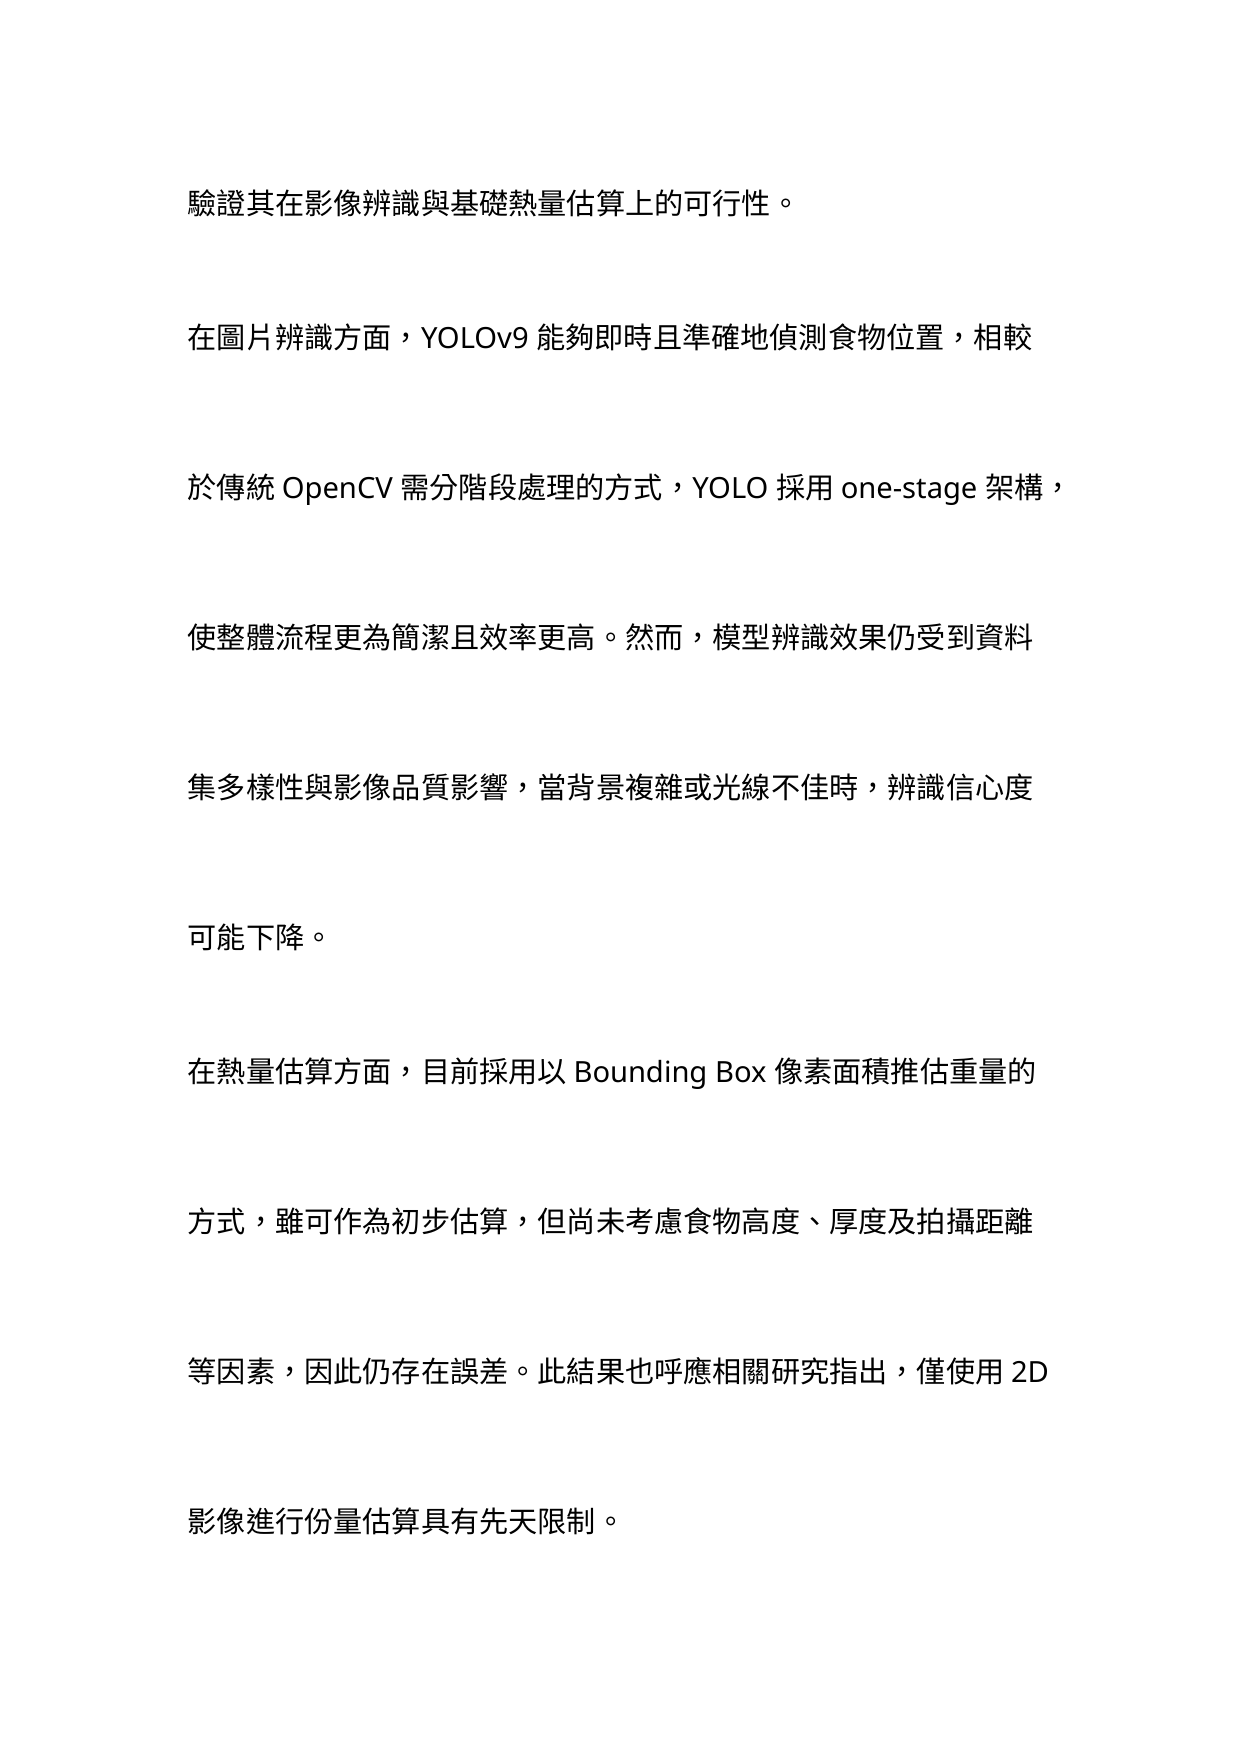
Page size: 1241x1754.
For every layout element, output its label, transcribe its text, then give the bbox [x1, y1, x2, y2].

text 在熱量估算方面，目前採用以 Bounding Box 像素面積推估重量的方式，雖可作為初步估算，但尚未考慮食物高度、厚度及拍攝距離等因素，因此仍存在誤差。此結果也呼應相關研究指出，僅使用 2D 影像進行份量估算具有先天限制。 [187, 1032, 1053, 1557]
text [187, 164, 1053, 239]
text 在圖片辨識方面，YOLOv9 能夠即時且準確地偵測食物位置，相較於傳統 OpenCV 需分階段處理的方式，YOLO 採用 one-stage 架構，使整體流程更為簡潔且效率更高。然而，模型辨識效果仍受到資料集多樣性與影像品質影響，當背景複雜或光線不佳時，辨識信心度可能下降。 [187, 298, 1053, 973]
